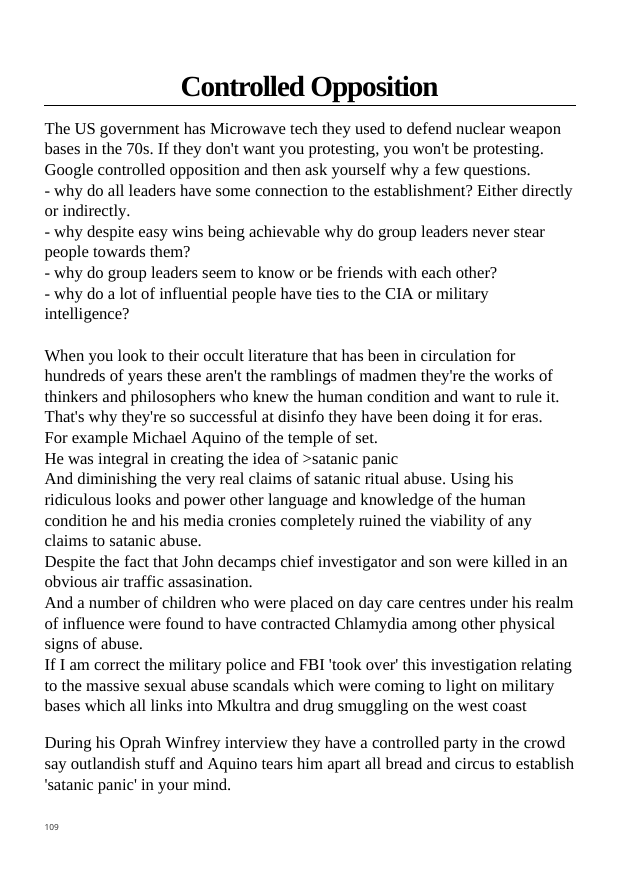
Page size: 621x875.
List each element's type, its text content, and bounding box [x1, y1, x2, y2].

subtitle Controlled Opposition [44, 69, 576, 105]
text And a number of children who were placed on day care centres under his realm of influence were found to have contracted Chlamydia among other physical signs of abuse. [44, 593, 576, 653]
text - why do a lot of influential people have ties to the CIA or military intelligence? [44, 283, 576, 323]
text The US government has Microwave tech they used to defend nuclear weapon bases in the 70s. If they don't want you protesting, you won't be protesting. Google controlled opposition and then ask yourself why a few questions. [44, 118, 576, 179]
text - why do all leaders have some connection to the establishment? Either directly or indirectly. [44, 180, 576, 220]
text - why despite easy wins being achievable why do group leaders never stear people towards them? [44, 222, 576, 261]
text When you look to their occult literature that has been in circulation for hundreds of years these aren't the ramblings of madmen they're the works of thinkers and philosophers who knew the human condition and want to rule it. [44, 345, 576, 406]
text He was integral in creating the idea of >satanic panic [44, 448, 576, 468]
text During his Oprah Winfrey interview they have a controlled party in the crowd say outlandish stuff and Aquino tears him apart all bread and circus to establish 'satanic panic' in your mind. [44, 733, 576, 794]
text That's why they're so successful at disinfo they have been doing it for eras. [44, 407, 576, 426]
text Despite the fact that John decamps chief investigator and son were killed in an obvious air traffic assasination. [44, 552, 576, 591]
text And diminishing the very real claims of satanic ritual abuse. Using his ridiculous looks and power other language and knowledge of the human condition he and his media cronies completely ruined the viability of any claims to satanic abuse. [44, 469, 576, 550]
text For example Michael Aquino of the temple of set. [44, 428, 576, 447]
text - why do group leaders seem to know or be friends with each other? [44, 263, 576, 282]
text If I am correct the military police and FBI 'took over' this investigation relating to the massive sexual abuse scandals which were coming to light on military bases which all links into Mkultra and drug smuggling on the west coast [44, 655, 576, 715]
